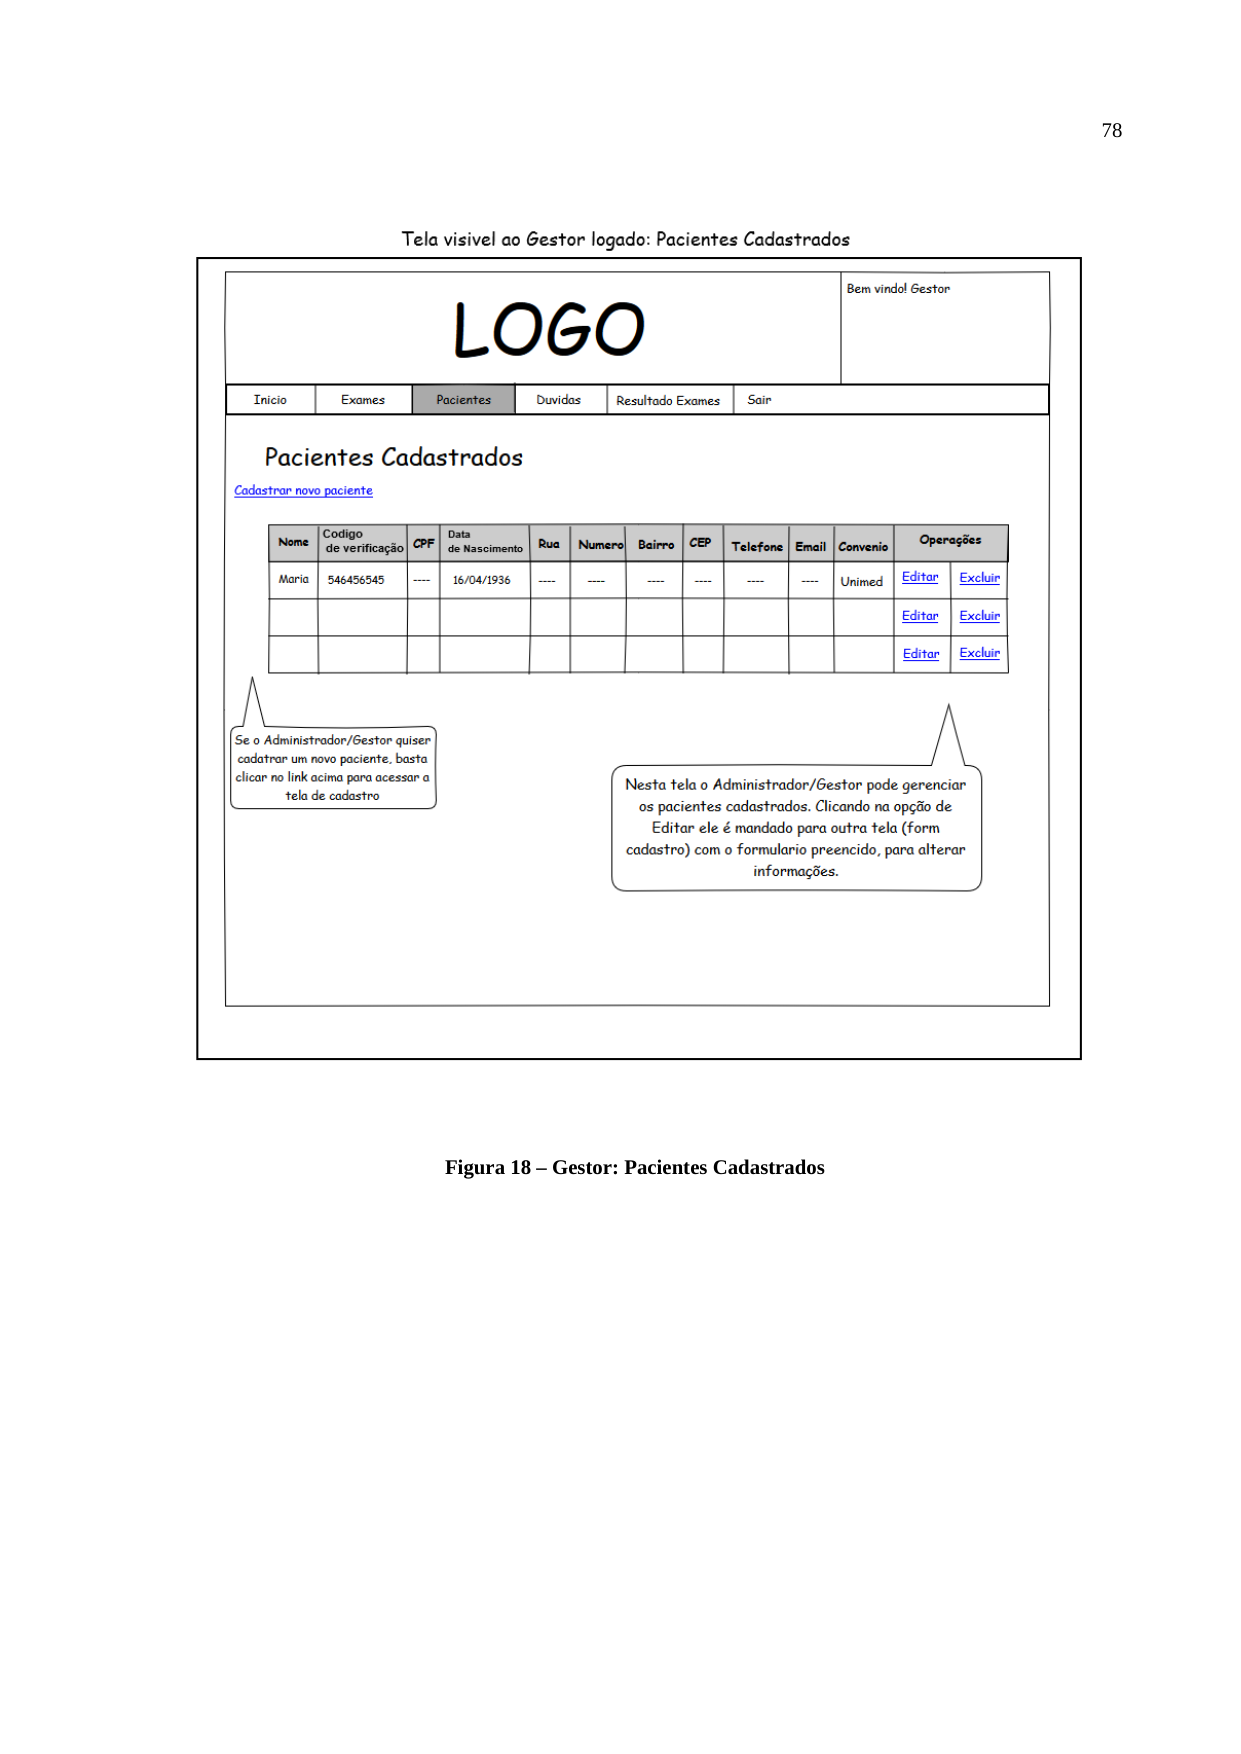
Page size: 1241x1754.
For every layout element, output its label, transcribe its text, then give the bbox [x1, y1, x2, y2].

picture [147, 220, 1122, 1129]
